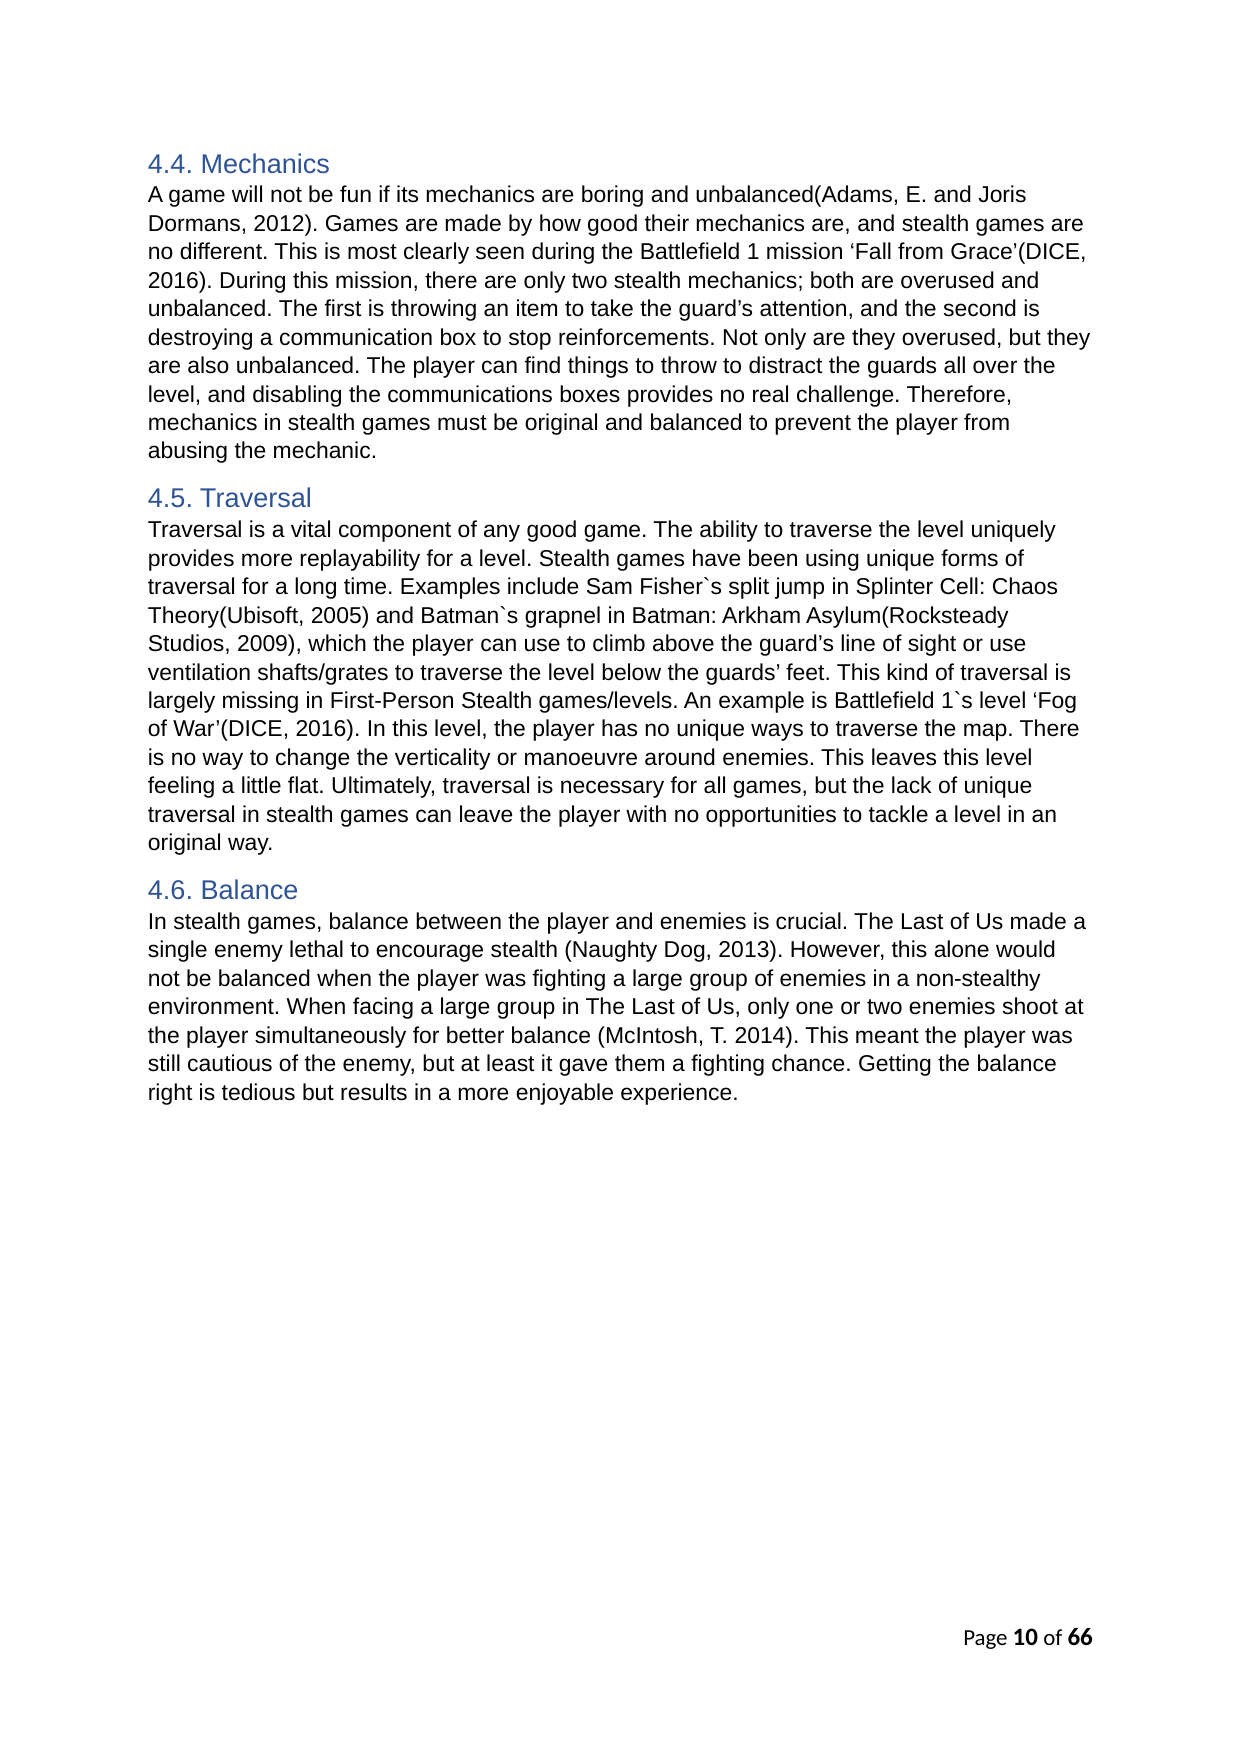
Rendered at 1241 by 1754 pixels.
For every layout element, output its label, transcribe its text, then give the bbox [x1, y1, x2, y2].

subtitle 4.5. Traversal [148, 482, 1092, 514]
subtitle 4.4. Mechanics [148, 148, 1092, 179]
text Traversal is a vital component of any good game. The ability to traverse the level uniquely provides more replayability for a level. Stealth games have been using unique forms of traversal for a long time. Examples include Sam Fisher`s split jump in Splinter Cell: Chaos Theory(Ubisoft, 2005) and Batman`s grapnel in Batman: Arkham Asylum(Rocksteady Studios, 2009), which the player can use to climb above the guard’s line of sight or use ventilation shafts/grates to traverse the level below the guards’ feet. This kind of traversal is largely missing in First-Person Stealth games/levels. An example is Battlefield 1`s level ‘Fog of War’(DICE, 2016). In this level, the player has no unique ways to traverse the map. There is no way to change the verticality or manoeuvre around enemies. This leaves this level feeling a little flat. Ultimately, traversal is necessary for all games, but the lack of unique traversal in stealth games can leave the player with no opportunities to tackle a level in an original way. [148, 516, 1092, 855]
text A game will not be fun if its mechanics are boring and unbalanced(Adams, E. and Joris Dormans, 2012). Games are made by how good their mechanics are, and stealth games are no different. This is most clearly seen during the Battlefield 1 mission ‘Fall from Grace’(DICE, 2016). During this mission, there are only two stealth mechanics; both are overused and unbalanced. The first is throwing an item to take the guard’s attention, and the second is destroying a communication box to stop reinforcements. Not only are they overused, but they are also unbalanced. The player can find things to throw to distract the guards all over the level, and disabling the communications boxes provides no real challenge. Therefore, mechanics in stealth games must be original and balanced to prevent the player from abusing the mechanic. [148, 181, 1092, 464]
text In stealth games, balance between the player and enemies is crucial. The Last of Us made a single enemy lethal to encourage stealth (Naughty Dog, 2013). However, this alone would not be balanced when the player was fighting a large group of enemies in a non-stealthy environment. When facing a large group in The Last of Us, only one or two enemies shoot at the player simultaneously for better balance (McIntosh, T. 2014). This meant the player was still cautious of the enemy, but at least it gave them a fighting chance. Getting the balance right is tedious but results in a more enjoyable experience. [148, 908, 1092, 1105]
subtitle 4.6. Balance [148, 874, 1092, 905]
